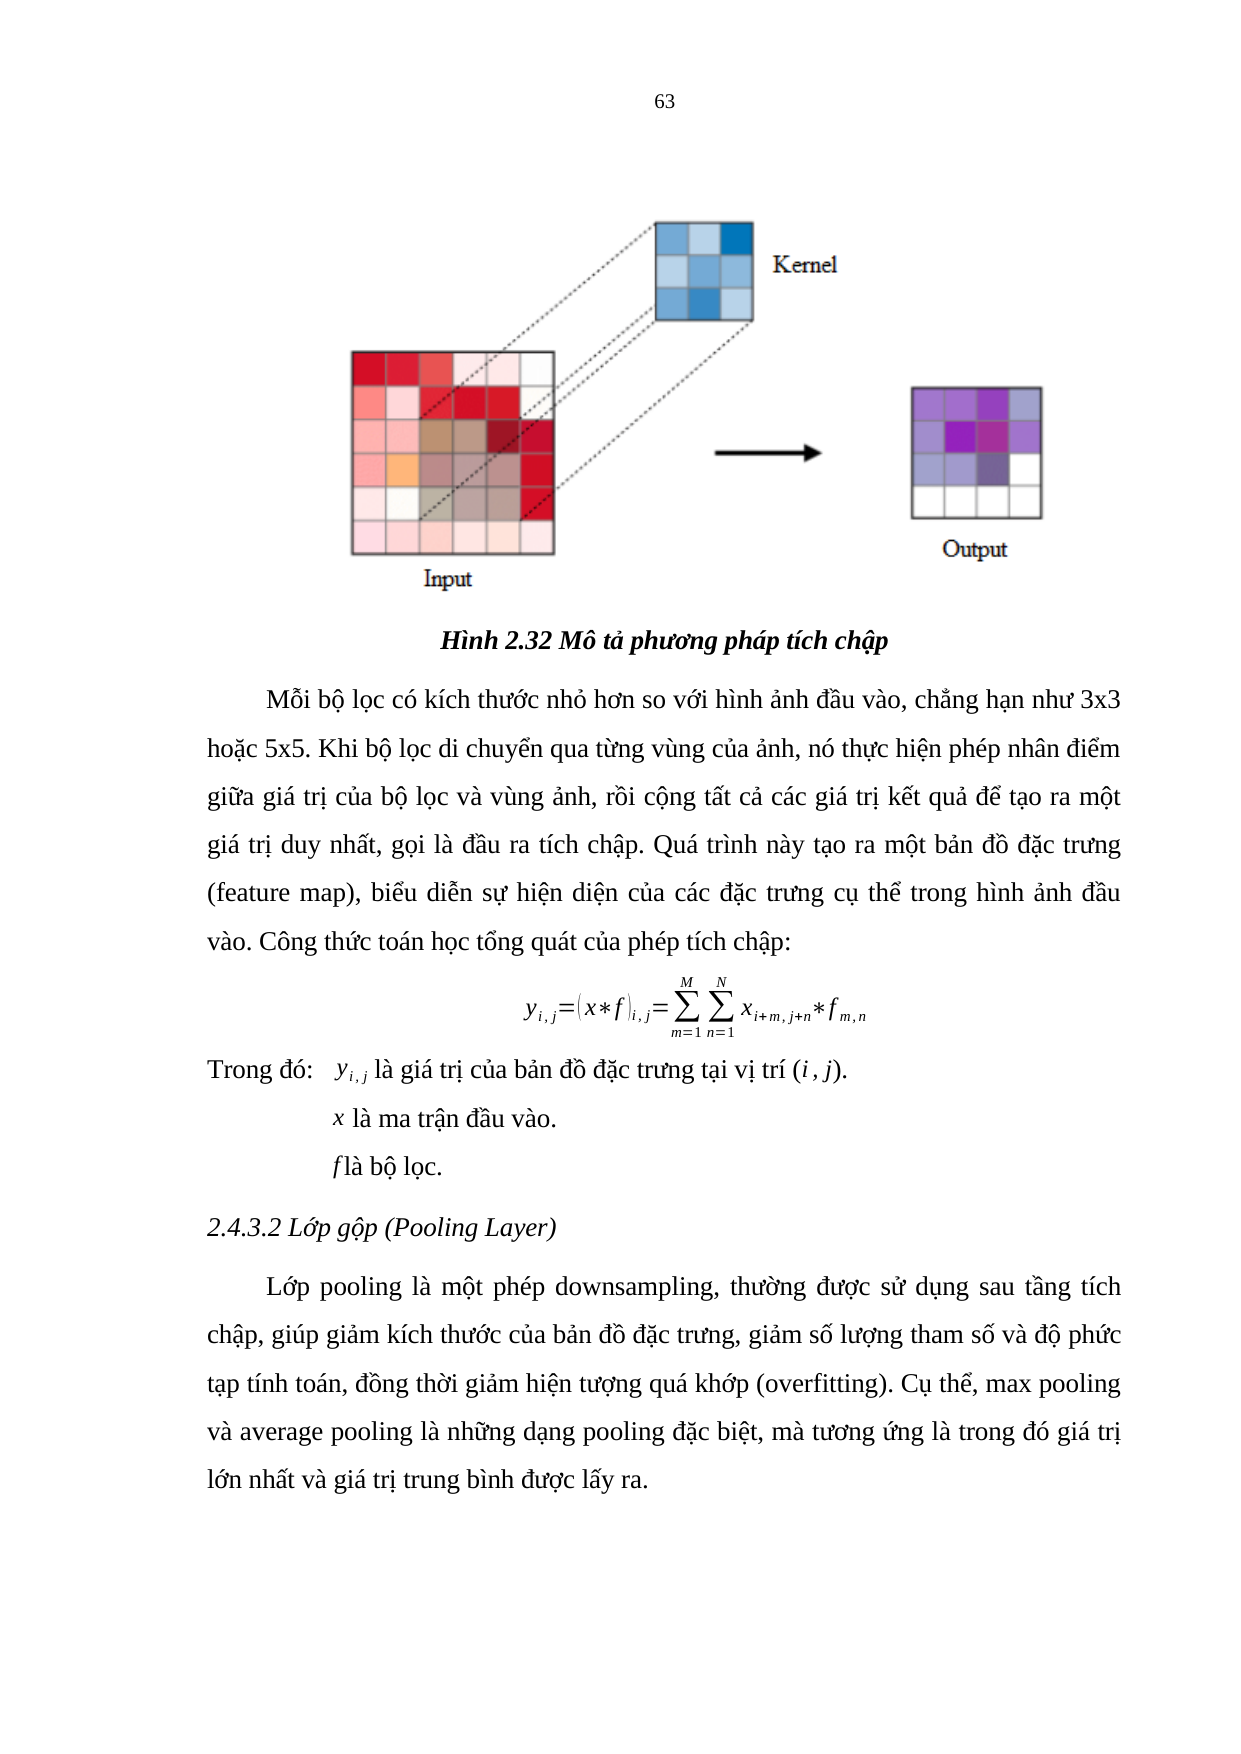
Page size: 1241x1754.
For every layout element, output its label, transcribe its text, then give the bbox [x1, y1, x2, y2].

text Trong đó: ​ là giá trị của bản đồ đặc trưng tại vị trí (). [207, 1053, 1122, 1085]
text Lớp pooling là một phép downsampling, thường được sử dụng sau tầng tích chập, giúp giảm kích thước của bản đồ đặc trưng, giảm số lượng tham số và độ phức tạp tính toán, đồng thời giảm hiện tượng quá khớp (overfitting). Cụ thể, max pooling và average pooling là những dạng pooling đặc biệt, mà tương ứng là trong đó giá trị lớn nhất và giá trị trung bình được lấy ra. [207, 1270, 1122, 1494]
text là ma trận đầu vào. [266, 1102, 1122, 1133]
text là bộ lọc. [266, 1150, 1122, 1181]
subtitle 2.4.3.2 Lớp gộp (Pooling Layer) [207, 1211, 1122, 1242]
picture [335, 206, 1054, 599]
text Mỗi bộ lọc có kích thước nhỏ hơn so với hình ảnh đầu vào, chẳng hạn như 3x3 hoặc 5x5. Khi bộ lọc di chuyển qua từng vùng của ảnh, nó thực hiện phép nhân điểm giữa giá trị của bộ lọc và vùng ảnh, rồi cộng tất cả các giá trị kết quả để tạo ra một giá trị duy nhất, gọi là đầu ra tích chập. Quá trình này tạo ra một bản đồ đặc trưng (feature map), biểu diễn sự hiện diện của các đặc trưng cụ thể trong hình ảnh đầu vào. Công thức toán học tổng quát của phép tích chập: [207, 684, 1122, 956]
text Hình 2.32 Mô tả phương pháp tích chập [207, 624, 1122, 656]
